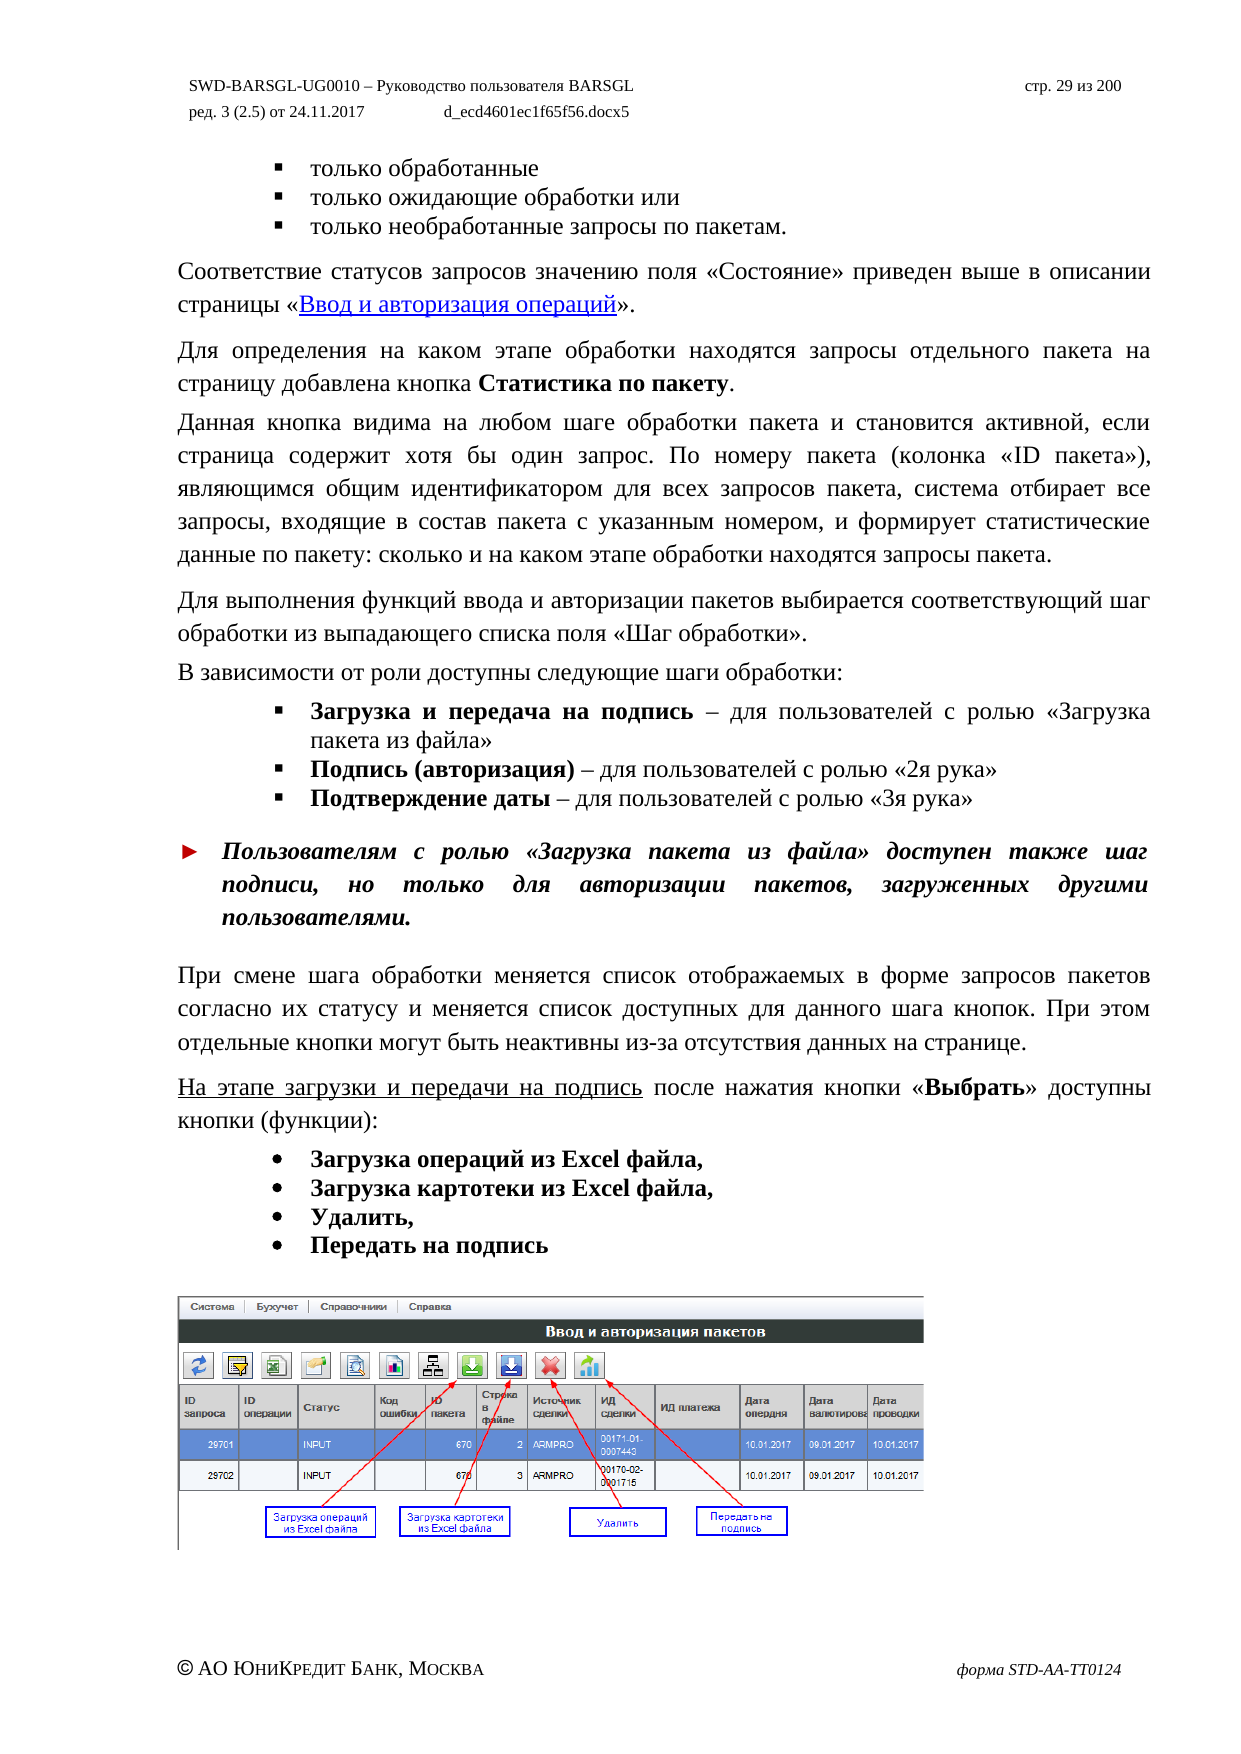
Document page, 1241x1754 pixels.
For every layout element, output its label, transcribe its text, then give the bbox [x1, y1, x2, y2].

list только ожидающие обработки или [273, 182, 1152, 211]
list Загрузка картотеки из Excel файла, [273, 1173, 1152, 1202]
text Соответствие статусов запросов значению поля «Состояние» приведен выше в описании страницы «Ввод и авторизация операций». [177, 256, 1152, 318]
text При смене шага обработки меняется список отображаемых в форме запросов пакетов согласно их статусу и меняется список доступных для данного шага кнопок. При этом отдельные кнопки могут быть неактивны из-за отсутствия данных на странице. [177, 961, 1152, 1055]
text Для выполнения функций ввода и авторизации пакетов выбирается соответствующий шаг обработки из выпадающего списка поля «Шаг обработки». [177, 585, 1152, 647]
list Удалить, [273, 1202, 1152, 1231]
text На этапе загрузки и передачи на подпись после нажатия кнопки «Выбрать» доступны кнопки (функции): [177, 1072, 1152, 1134]
list Загрузка операций из Excel файла, [273, 1144, 1152, 1173]
text Для определения на каком этапе обработки находятся запросы отдельного пакета на страницу добавлена кнопка Статистика по пакету. [177, 335, 1152, 397]
text ► Пользователям с ролью «Загрузка пакета из файла» доступен также шаг подписи, но только для авторизации пакетов, загруженных другими пользователями. [177, 836, 1152, 931]
list Подпись (авторизация) – для пользователей с ролью «2я рука» [273, 754, 1152, 783]
list только необработанные запросы по пакетам. [273, 211, 1152, 240]
list Передать на подпись [273, 1231, 1152, 1259]
list только обработанные [273, 153, 1152, 182]
list Загрузка и передача на подпись – для пользователей с ролью «Загрузка пакета из файла» [273, 696, 1152, 754]
text Данная кнопка видима на любом шаге обработки пакета и становится активной, если страница содержит хотя бы один запрос. По номеру пакета (колонка «ID пакета»), являющимся общим идентификатором для всех запросов пакета, система отбирает все запросы, входящие в состав пакета с указанным номером, и формирует статистические данные по пакету: сколько и на каком этапе обработки находятся запросы пакета. [177, 407, 1152, 568]
picture [177, 1296, 924, 1550]
list Подтверждение даты – для пользователей с ролью «3я рука» [273, 783, 1152, 811]
text В зависимости от роли доступны следующие шаги обработки: [177, 657, 1152, 686]
